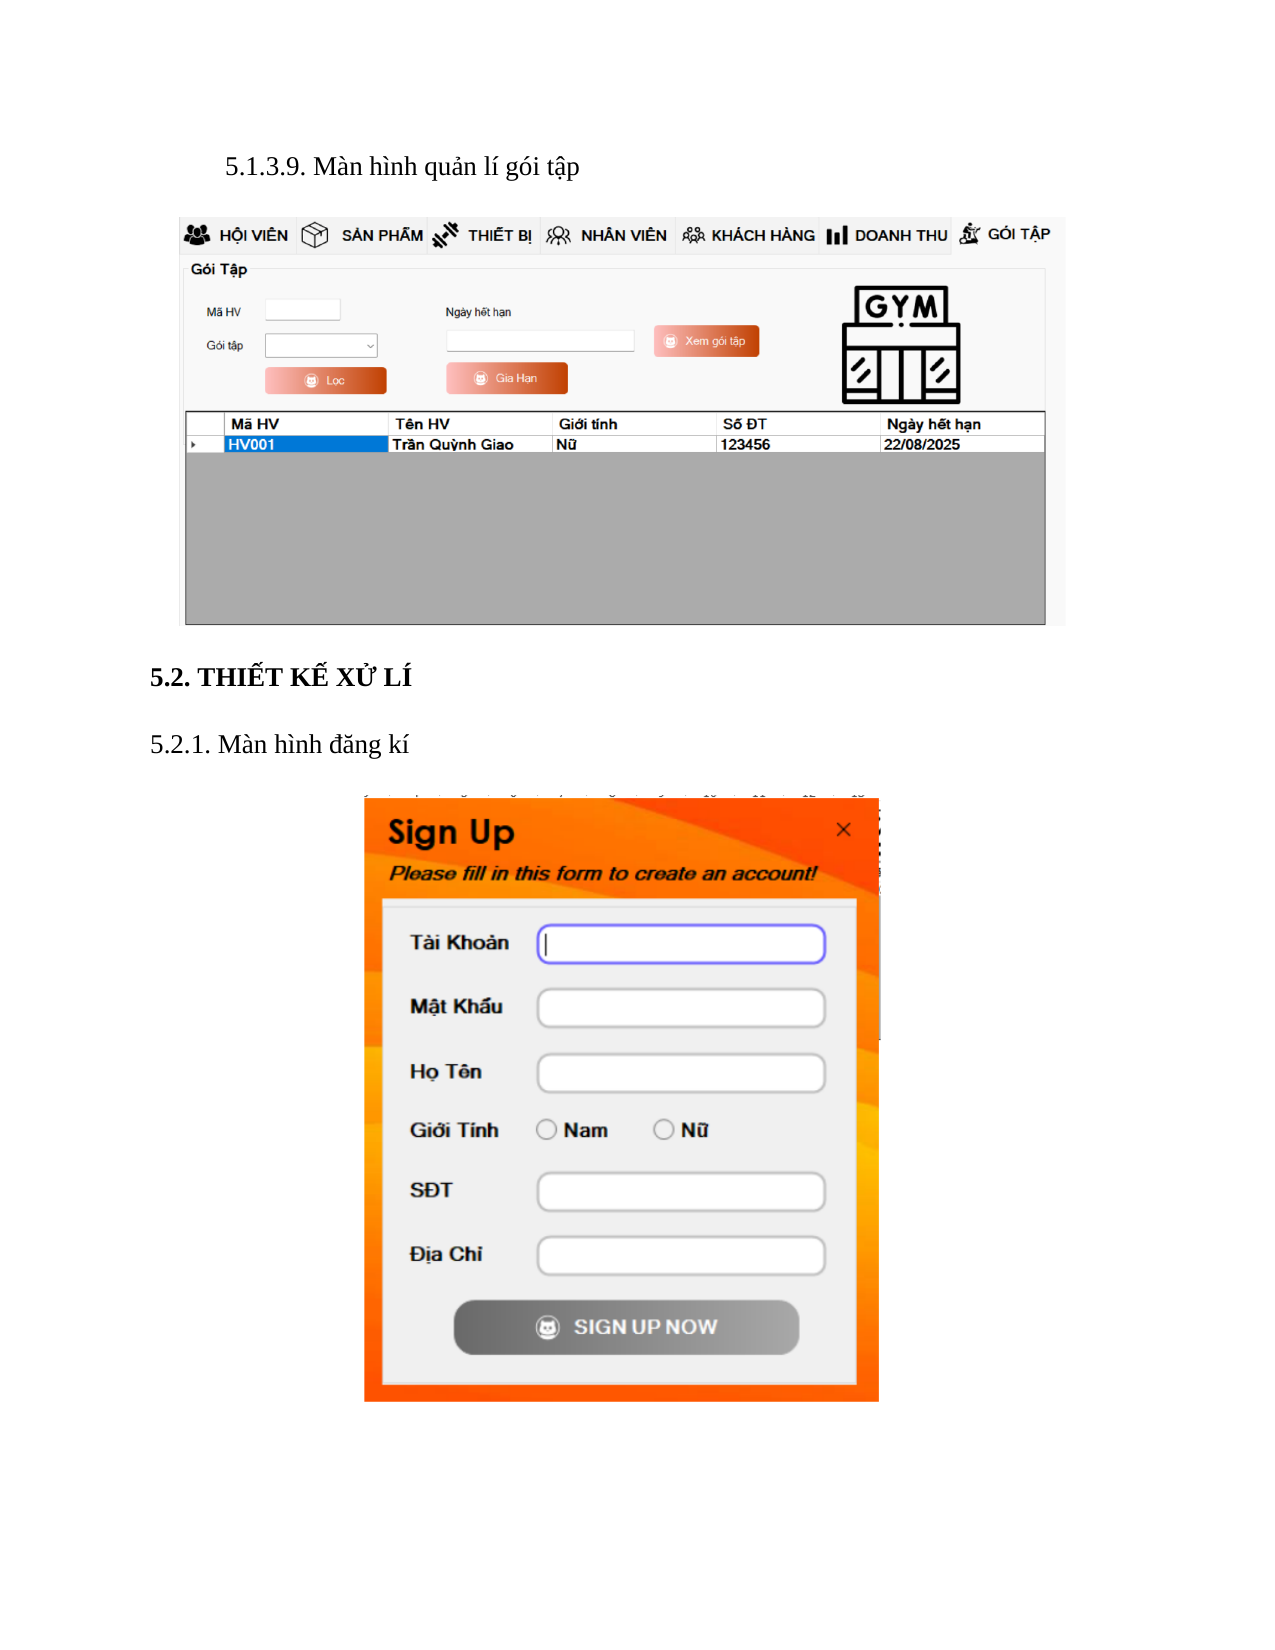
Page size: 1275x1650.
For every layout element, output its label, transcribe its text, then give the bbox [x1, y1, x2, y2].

text 5.1.3.9. Màn hình quản lí gói tập [150, 150, 1095, 181]
picture [364, 795, 881, 1407]
picture [179, 217, 1066, 626]
text 5.2. THIẾT KẾ XỬ LÍ [150, 661, 1095, 692]
text 5.2.1. Màn hình đăng kí [150, 728, 1095, 759]
